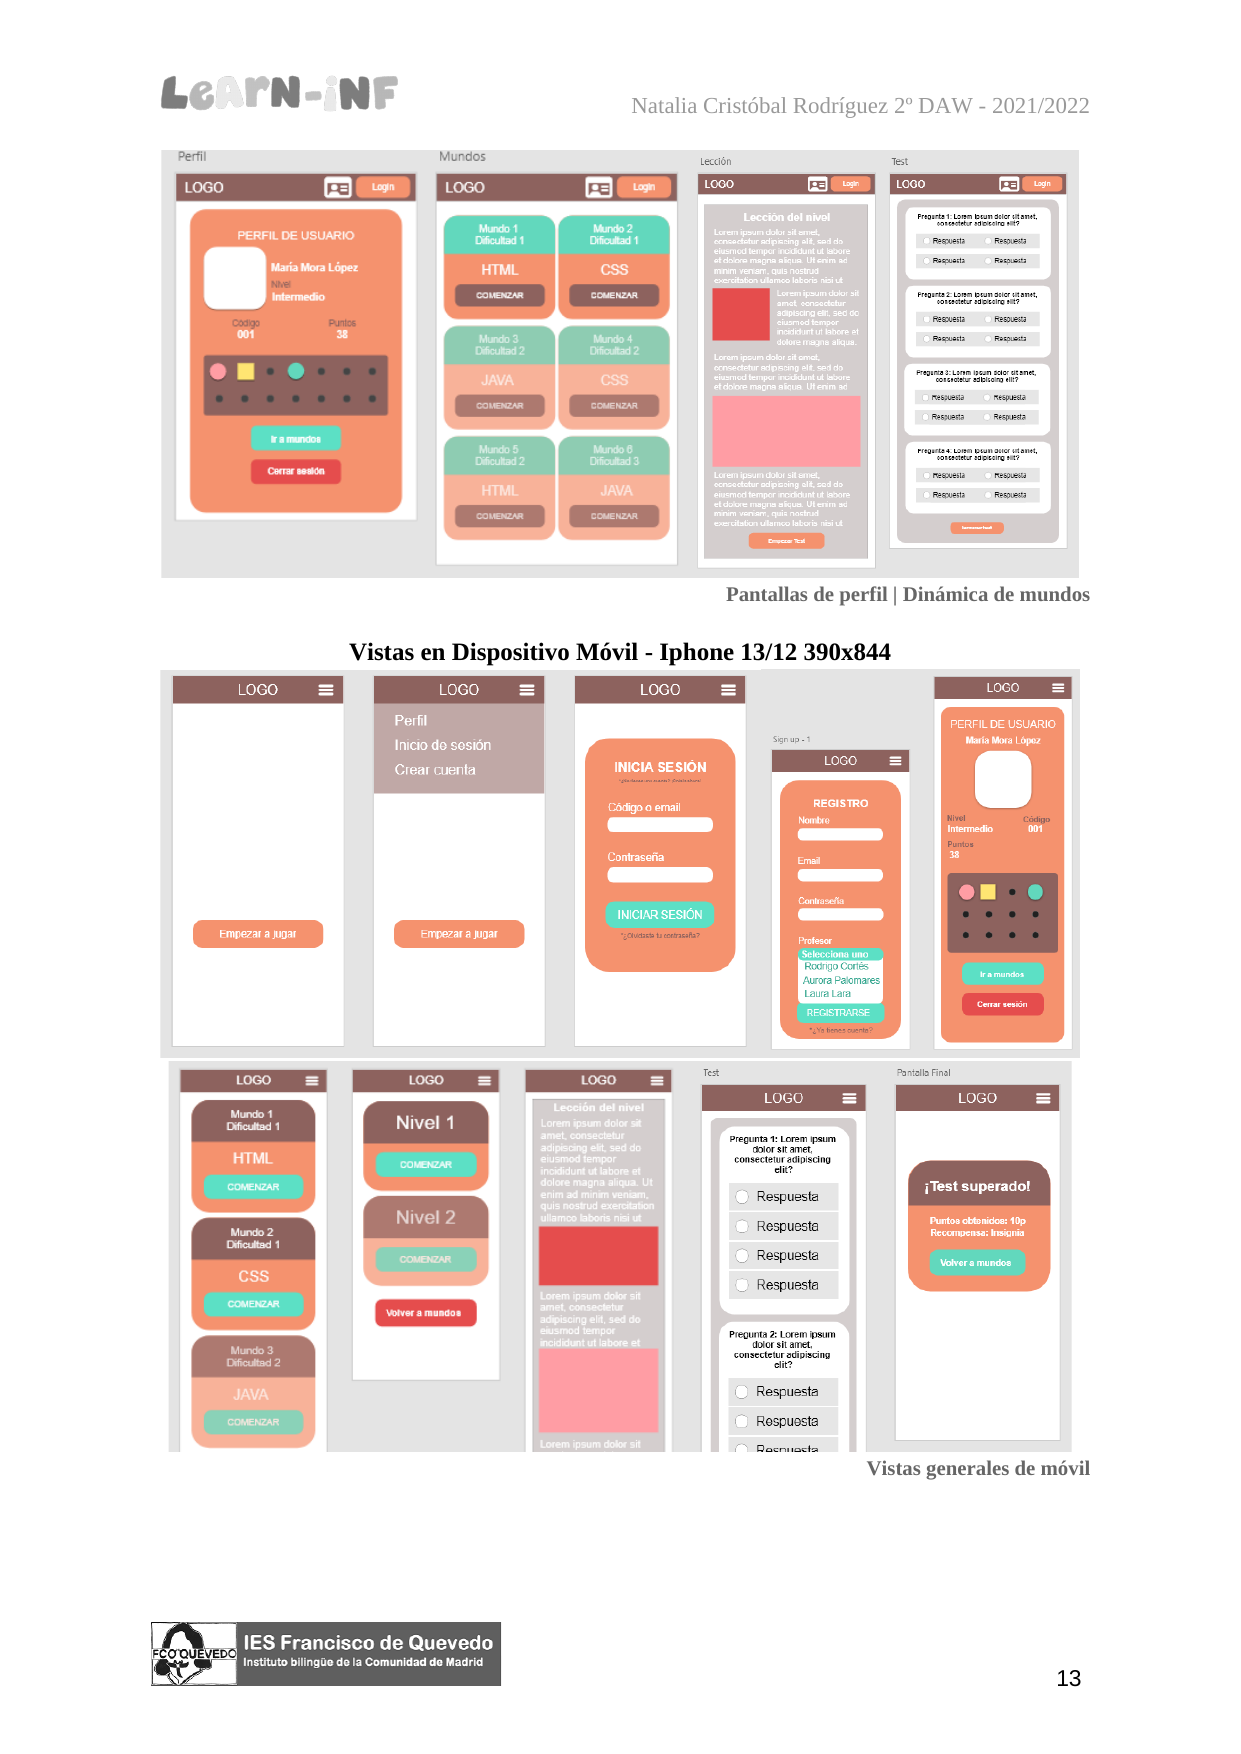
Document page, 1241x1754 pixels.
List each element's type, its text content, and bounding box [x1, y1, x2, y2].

picture [150, 1621, 502, 1687]
picture [160, 669, 1080, 1058]
picture [161, 150, 1079, 578]
picture [159, 58, 415, 114]
text Vistas en Dispositivo Móvil - Iphone 13/12 390x844 [150, 637, 1090, 665]
text Vistas generales de móvil [150, 1456, 1090, 1479]
picture [168, 1061, 1072, 1452]
text Pantallas de perfil | Dinámica de mundos [150, 581, 1090, 606]
